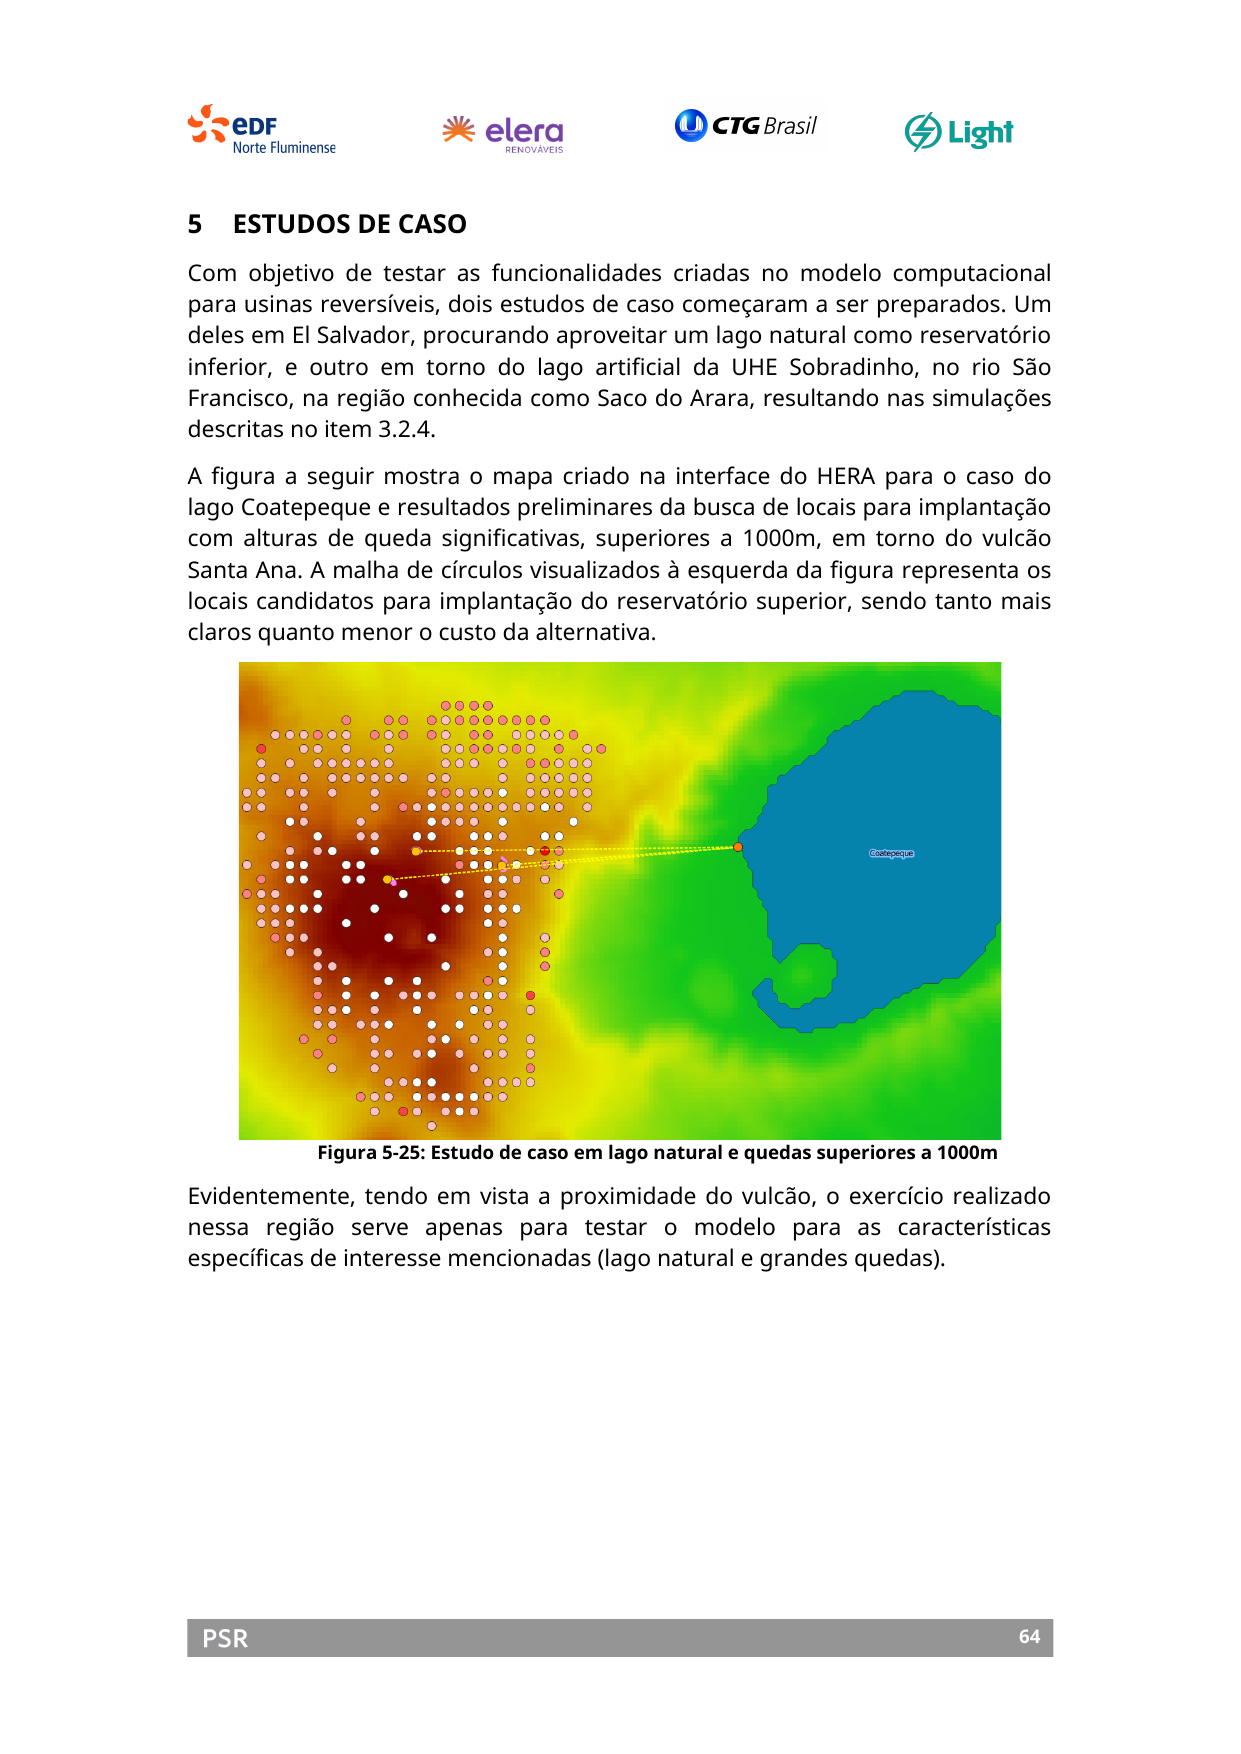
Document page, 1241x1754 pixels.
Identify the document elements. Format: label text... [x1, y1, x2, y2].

picture [905, 112, 1014, 153]
text A figura a seguir mostra o mapa criado na interface do HERA para o caso do lago Coatepeque e resultados preliminares da busca de locais para implantação com alturas de queda significativas, superiores a 1000m, em torno do vulcão Santa Ana. A malha de círculos visualizados à esquerda da figura representa os locais candidatos para implantação do reservatório superior, sendo tanto mais claros quanto menor o custo da alternativa. [187, 460, 1053, 647]
text Evidentemente, tendo em vista a proximidade do vulcão, o exercício realizado nessa região serve apenas para testar o modelo para as características específicas de interesse mencionadas (lago natural e grandes quedas). [187, 1180, 1053, 1273]
picture [664, 98, 828, 153]
picture [201, 1628, 250, 1649]
picture [442, 116, 563, 153]
picture [187, 104, 336, 153]
subtitle Estudos de caso [187, 206, 1053, 241]
text Com objetivo de testar as funcionalidades criadas no modelo computacional para usinas reversíveis, dois estudos de caso começaram a ser preparados. Um deles em El Salvador, procurando aproveitar um lago natural como reservatório inferior, e outro em torno do lago artificial da UHE Sobradinho, no rio São Francisco, na região conhecida como Saco do Arara, resultando nas simulações descritas no item 3.2.4. [187, 257, 1053, 444]
picture [870, 850, 914, 859]
picture [238, 662, 1002, 1140]
